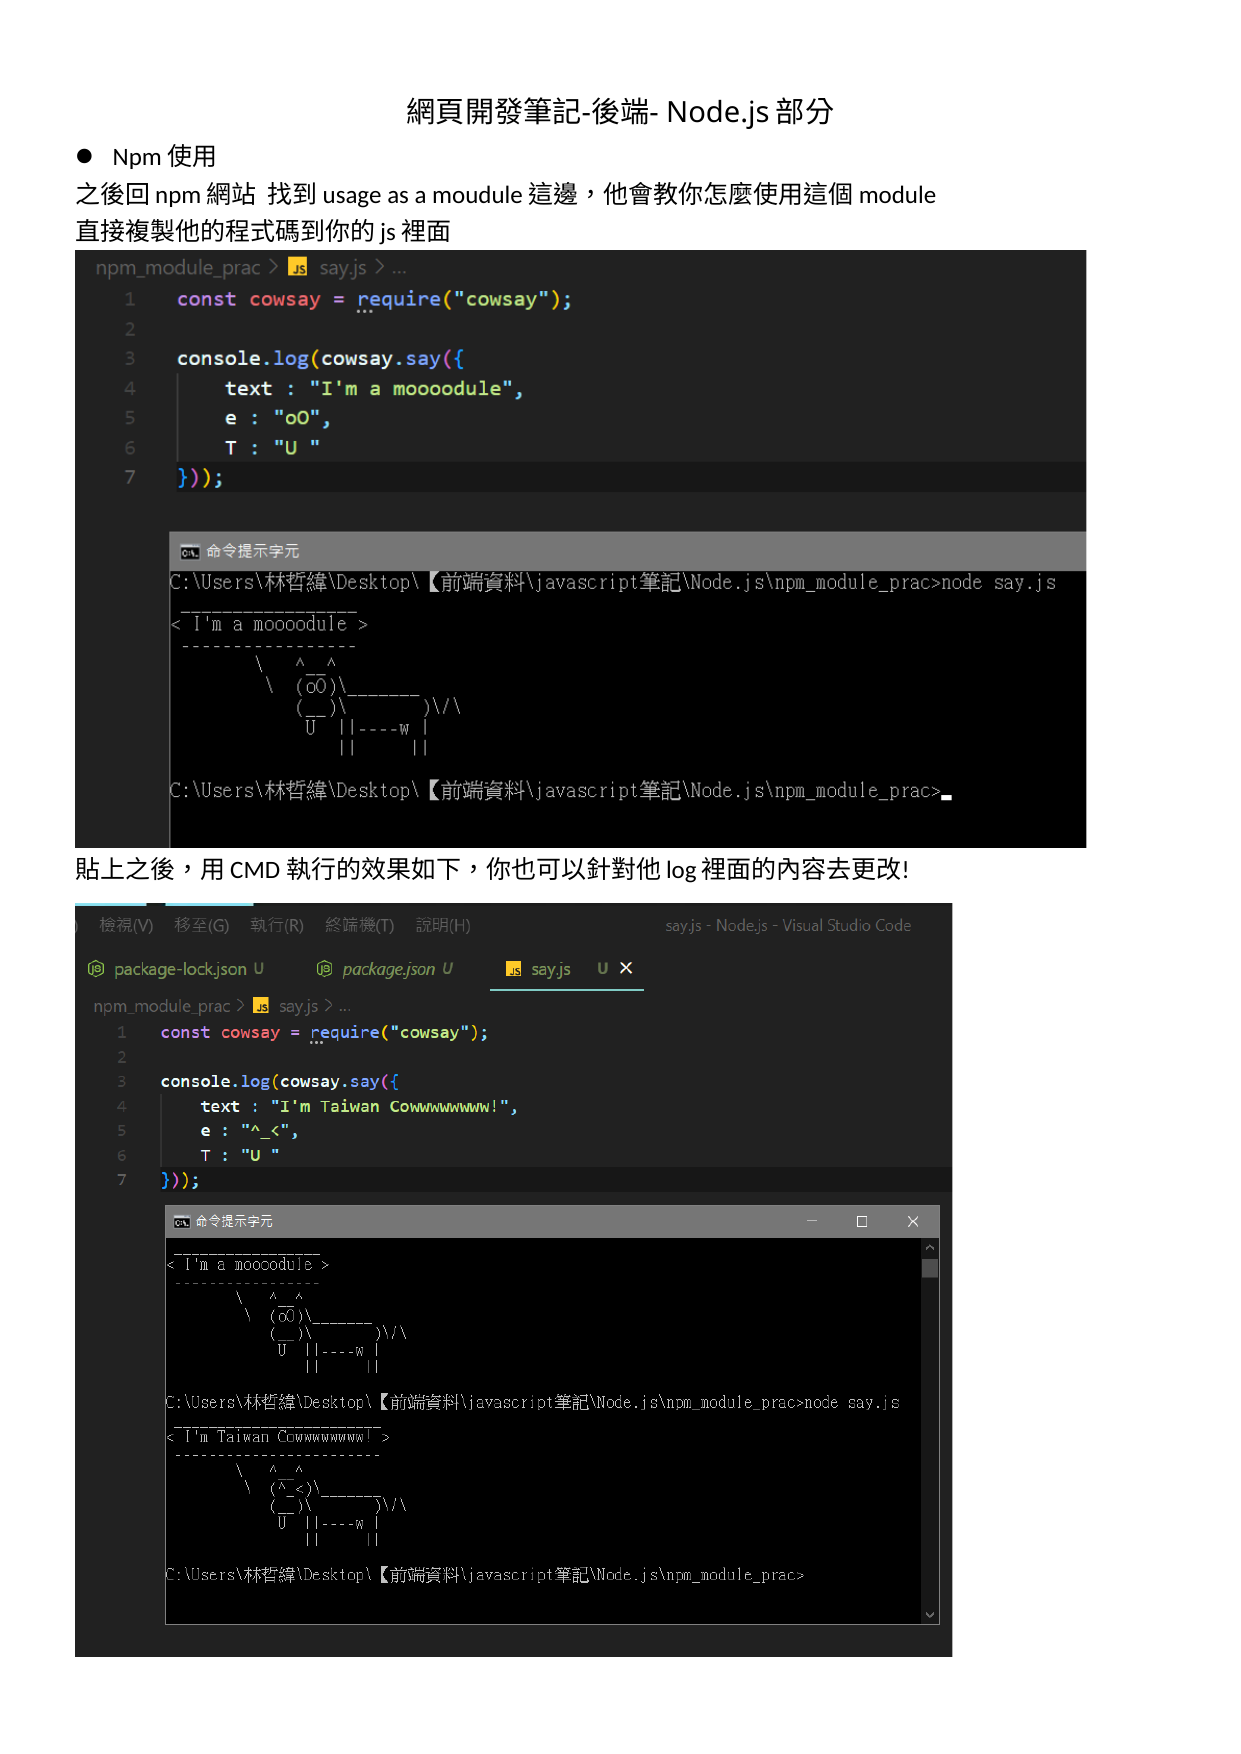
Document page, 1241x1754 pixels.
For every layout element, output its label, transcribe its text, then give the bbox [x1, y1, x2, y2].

picture [75, 903, 953, 1657]
text 之後回npm網站 找到usage as a moudule 這邊，他會教你怎麼使用這個module [75, 174, 1165, 211]
text 直接複製他的程式碼到你的js裡面 [75, 211, 1165, 249]
picture [75, 250, 1087, 848]
list Npm 使用 [75, 136, 1165, 174]
text 貼上之後，用CMD 執行的效果如下，你也可以針對他log裡面的內容去更改! [75, 849, 1165, 886]
